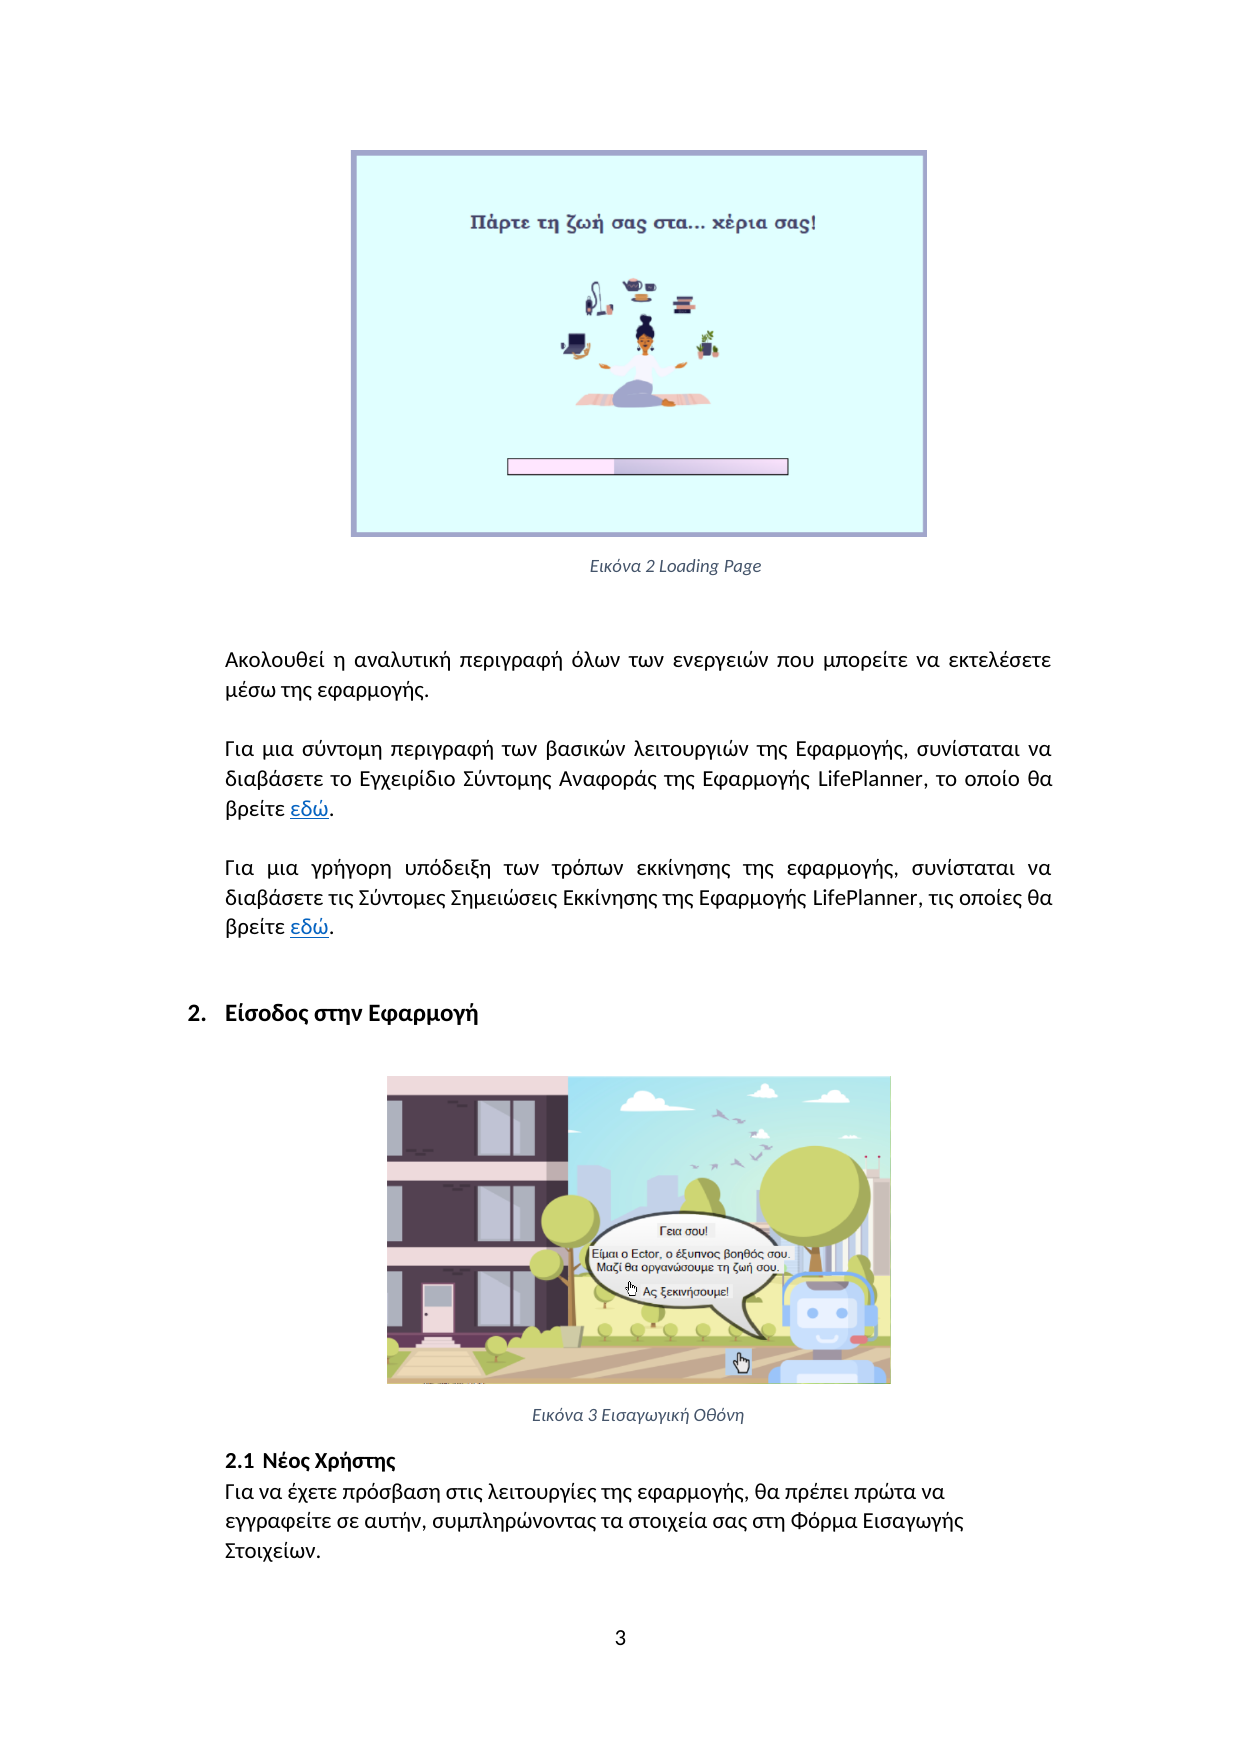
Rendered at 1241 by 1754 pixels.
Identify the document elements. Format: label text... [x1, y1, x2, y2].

list Για μια γρήγορη υπόδειξη των τρόπων εκκίνησης της εφαρμογής, συνίσταται να διαβάσετε τις Σύντομες Σημειώσεις Εκκίνησης της Εφαρμογής LifePlanner, τις οποίες θα βρείτε εδώ. [225, 853, 1053, 940]
picture [387, 1076, 891, 1384]
list Για μια σύντομη περιγραφή των βασικών λειτουργιών της Εφαρμογής, συνίσταται να διαβάσετε το Εγχειρίδιο Σύντομης Αναφοράς της Εφαρμογής LifePlanner, το οποίο θα βρείτε εδώ. [225, 734, 1053, 822]
picture [350, 150, 927, 537]
subtitle Είσοδος στην Εφαρμογή [187, 997, 1053, 1027]
list Ακολουθεί η αναλυτική περιγραφή όλων των ενεργειών που μπορείτε να εκτελέσετε μέσω της εφαρμογής. [225, 645, 1053, 703]
list Για να έχετε πρόσβαση στις λειτουργίες της εφαρμογής, θα πρέπει πρώτα να εγγραφείτε σε αυτήν, συμπληρώνοντας τα στοιχεία σας στη Φόρμα Εισαγωγής Στοιχείων. [225, 1477, 1053, 1564]
subtitle Νέος Χρήστης [225, 1447, 1053, 1475]
